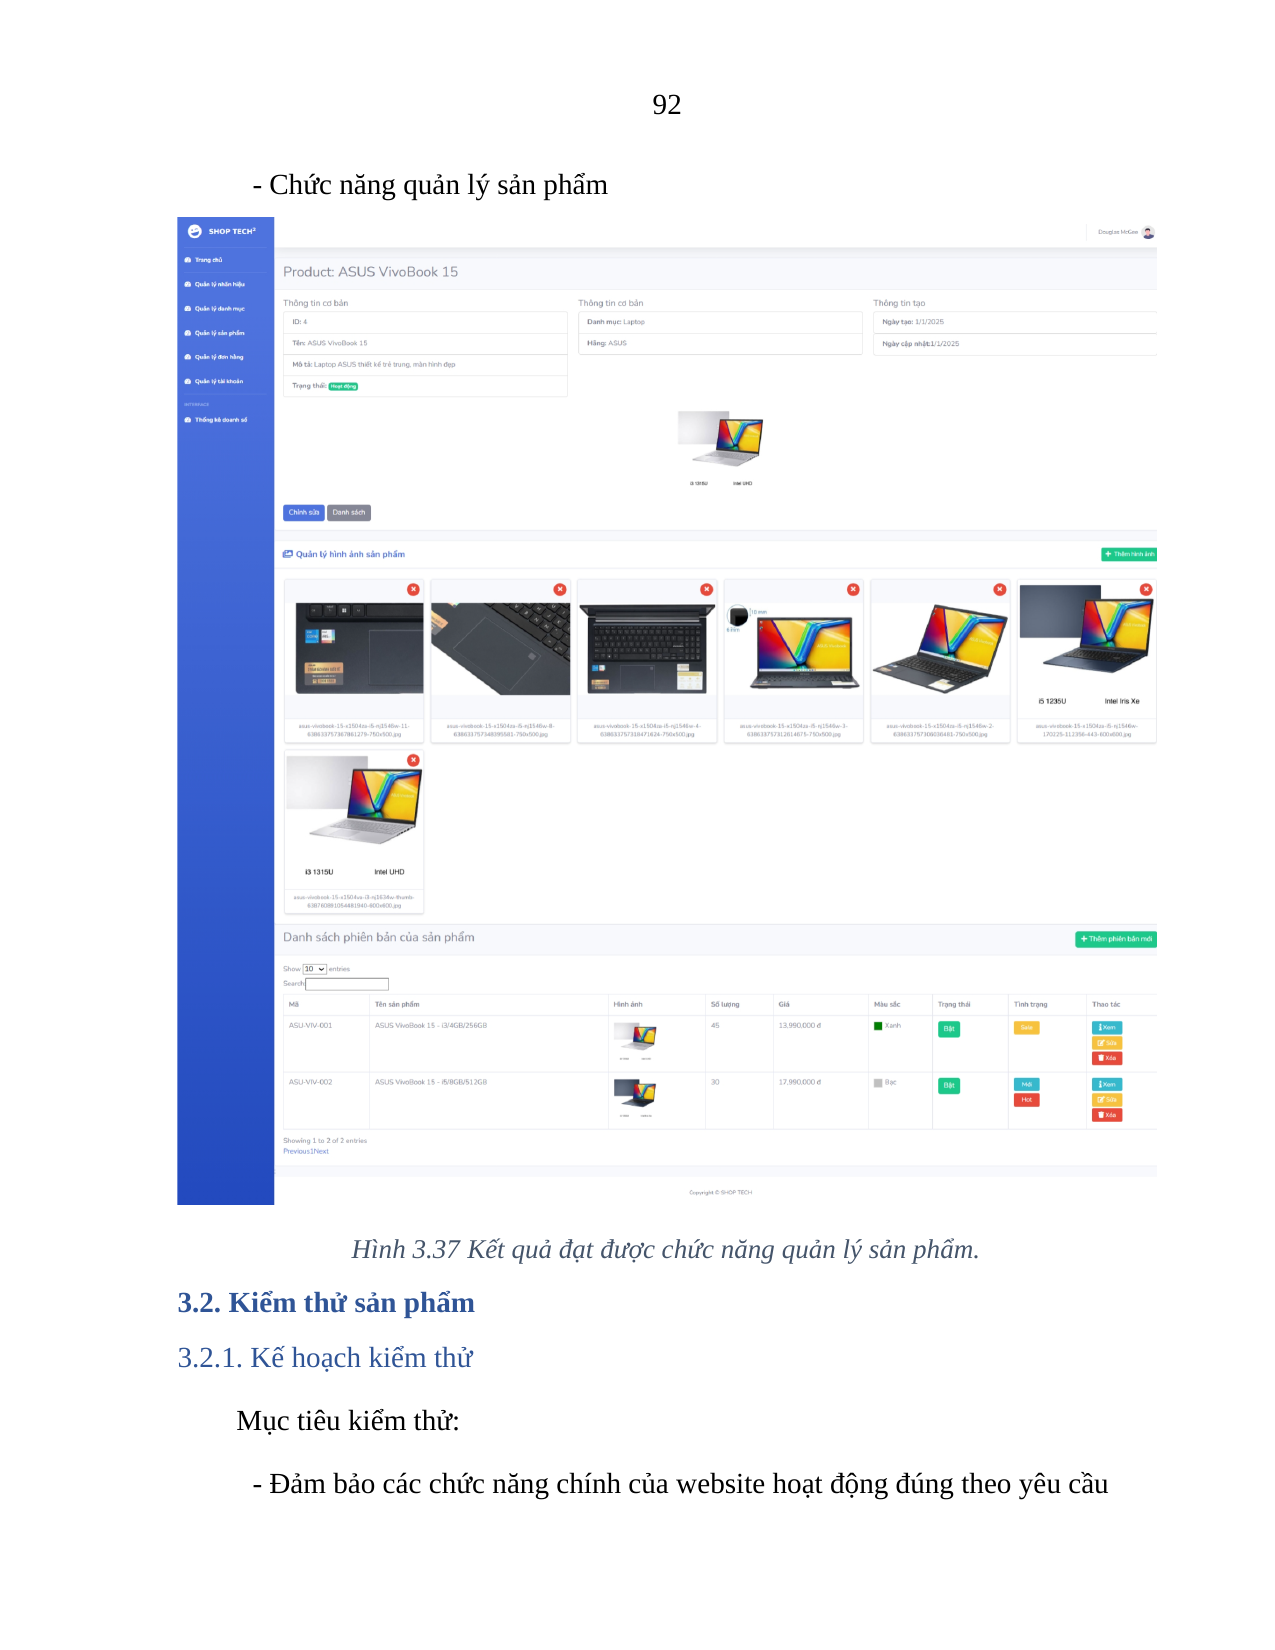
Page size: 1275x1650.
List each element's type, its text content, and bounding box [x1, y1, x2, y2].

text Mục tiêu kiểm thử: [177, 1403, 1157, 1436]
list Chức năng quản lý sản phẩm [177, 167, 1157, 217]
subtitle Kế hoạch kiểm thử [177, 1340, 1157, 1374]
subtitle Kiểm thử sản phẩm [177, 1286, 1157, 1319]
picture [177, 217, 1157, 1205]
list Đảm bảo các chức năng chính của website hoạt động đúng theo yêu cầu [177, 1466, 1157, 1499]
